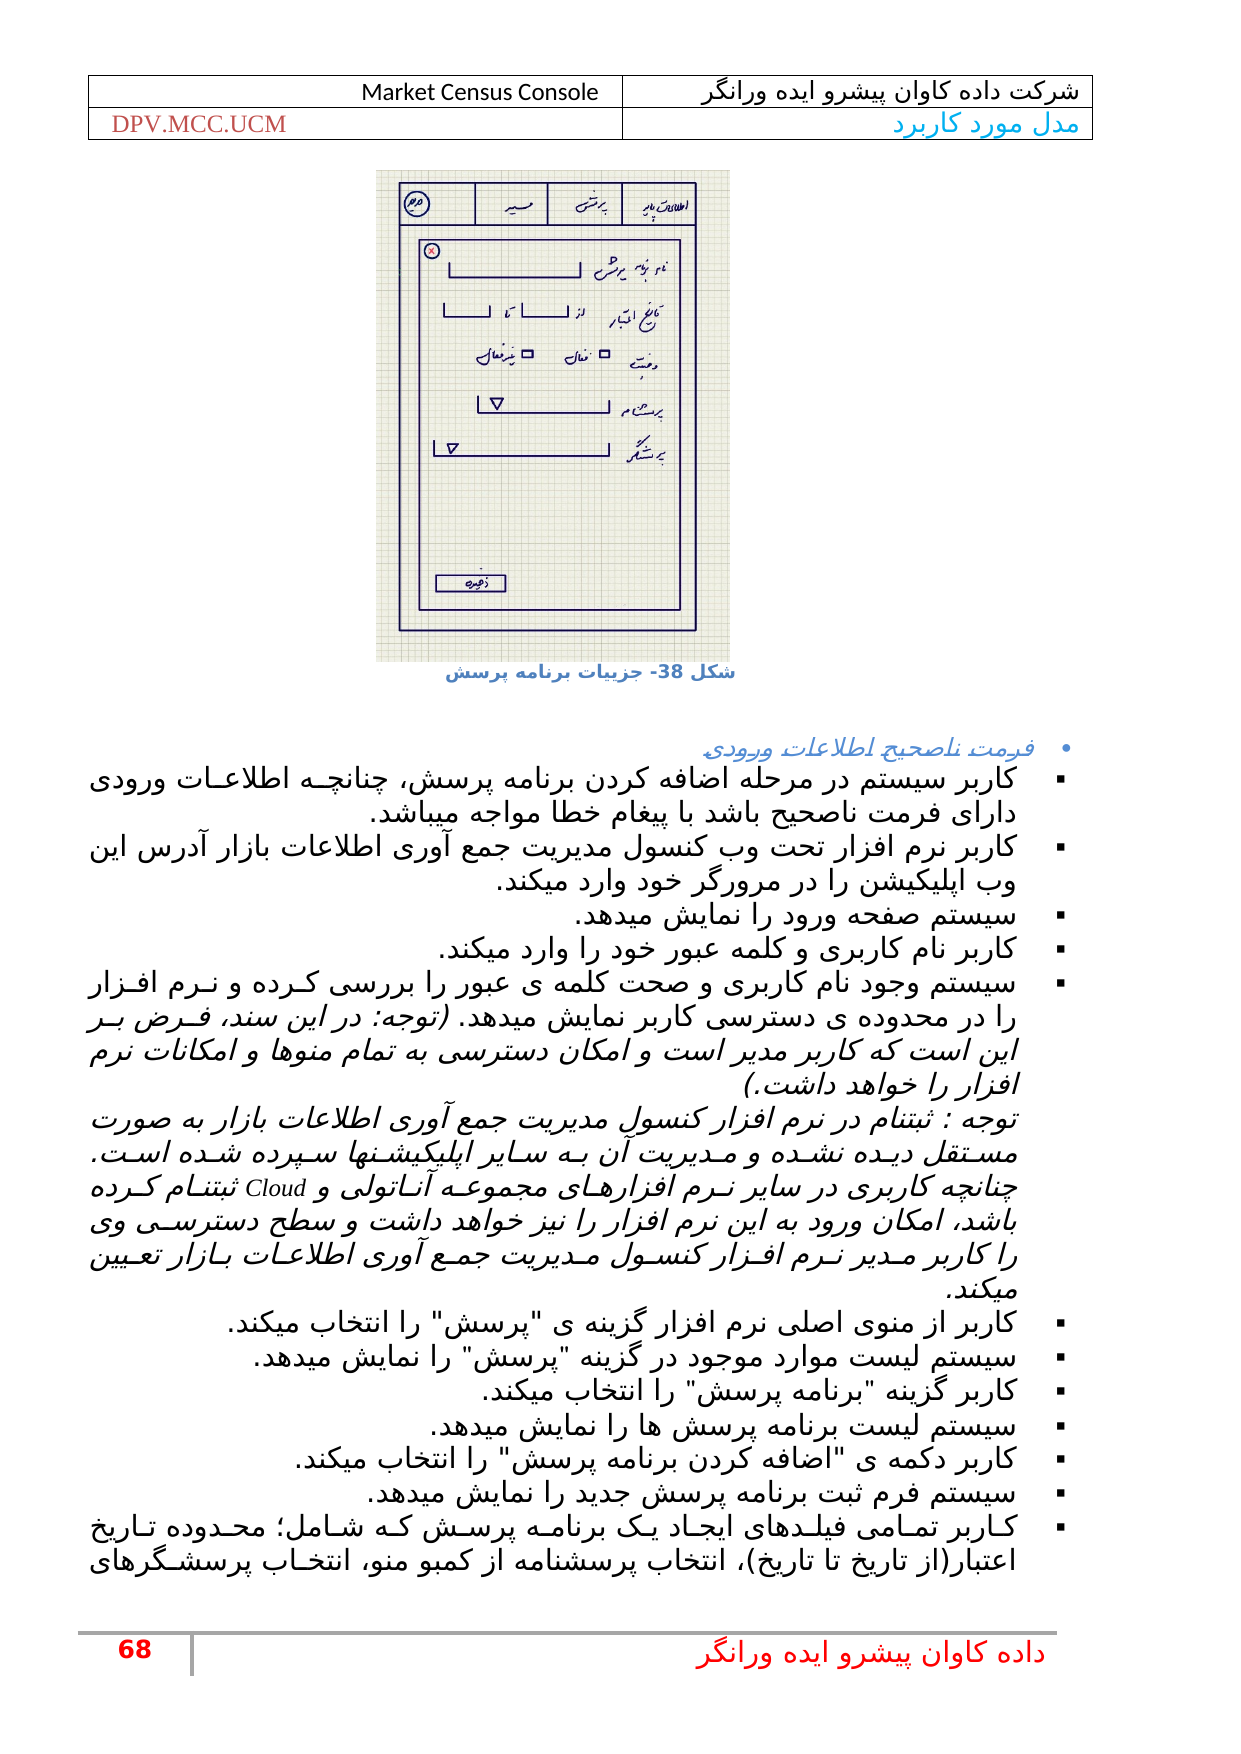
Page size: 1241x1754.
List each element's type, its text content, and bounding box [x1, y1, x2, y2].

list كاربر از منوی اصلی نرم افزار گزینه ی "پرسش" را انتخاب میکند. [89, 1305, 1055, 1339]
list توجه : ثبتنام در نرم افزار کنسول مدیریت جمع آوری اطلاعات بازار به صورت مستقل دیده نشده و مدیریت آن به سایر اپلیکیشنها سپرده شده است. چنانچه کاربری در سایر نرم افزارهای مجموعه آناتولی و Cloud ثبتنام کرده باشد، امکان ورود به این نرم افزار را نیز خواهد داشت و سطح دسترسی وی را کاربر مدیر نرم افزار کنسول مدیریت جمع آوری اطلاعات بازار تعیین میکند. [89, 1101, 1017, 1305]
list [89, 1510, 1055, 1578]
list کاربر گزینه "برنامه پرسش" را انتخاب میکند. [89, 1373, 1055, 1408]
list سیستم لیست برنامه پرسش ها را نمایش میدهد. [89, 1408, 1055, 1442]
list كاربر نرم افزار تحت وب کنسول مدیریت جمع آوری اطلاعات بازار آدرس این وب اپلیکیشن را در مرورگر خود وارد میکند. [89, 830, 1055, 898]
list کاربر دکمه ی "اضافه کردن برنامه پرسش" را انتخاب میکند. [89, 1442, 1055, 1476]
list سیستم لیست موارد موجود در گزینه "پرسش" را نمایش میدهد. [89, 1339, 1055, 1373]
picture [376, 170, 730, 662]
list سيستم صفحه ورود را نمایش میدهد. [89, 898, 1055, 932]
subtitle فرمت ناصحیح اطلاعات ورودی [89, 733, 1063, 762]
list كاربر نام کاربری و کلمه عبور خود را وارد میکند. [89, 932, 1055, 966]
list كاربر سیستم در مرحله اضافه کردن برنامه پرسش، چنانچه اطلاعات ورودی دارای فرمت ناصحیح باشد با پیغام خطا مواجه میباشد. [89, 762, 1055, 830]
text شکل 38- جزییات برنامه پرسش [89, 661, 1092, 683]
list سیستم وجود نام کاربری و صحت کلمه ی عبور را بررسی کرده و نرم افزار را در محدوده ی دسترسی کاربر نمایش میدهد. (توجه: در این سند، فرض بر این است که کاربر مدیر است و امکان دسترسی به تمام منوها و امکانات نرم افزار را خواهد داشت.) [89, 966, 1055, 1101]
list سیستم فرم ثبت برنامه پرسش جدید را نمایش میدهد. [89, 1476, 1055, 1510]
